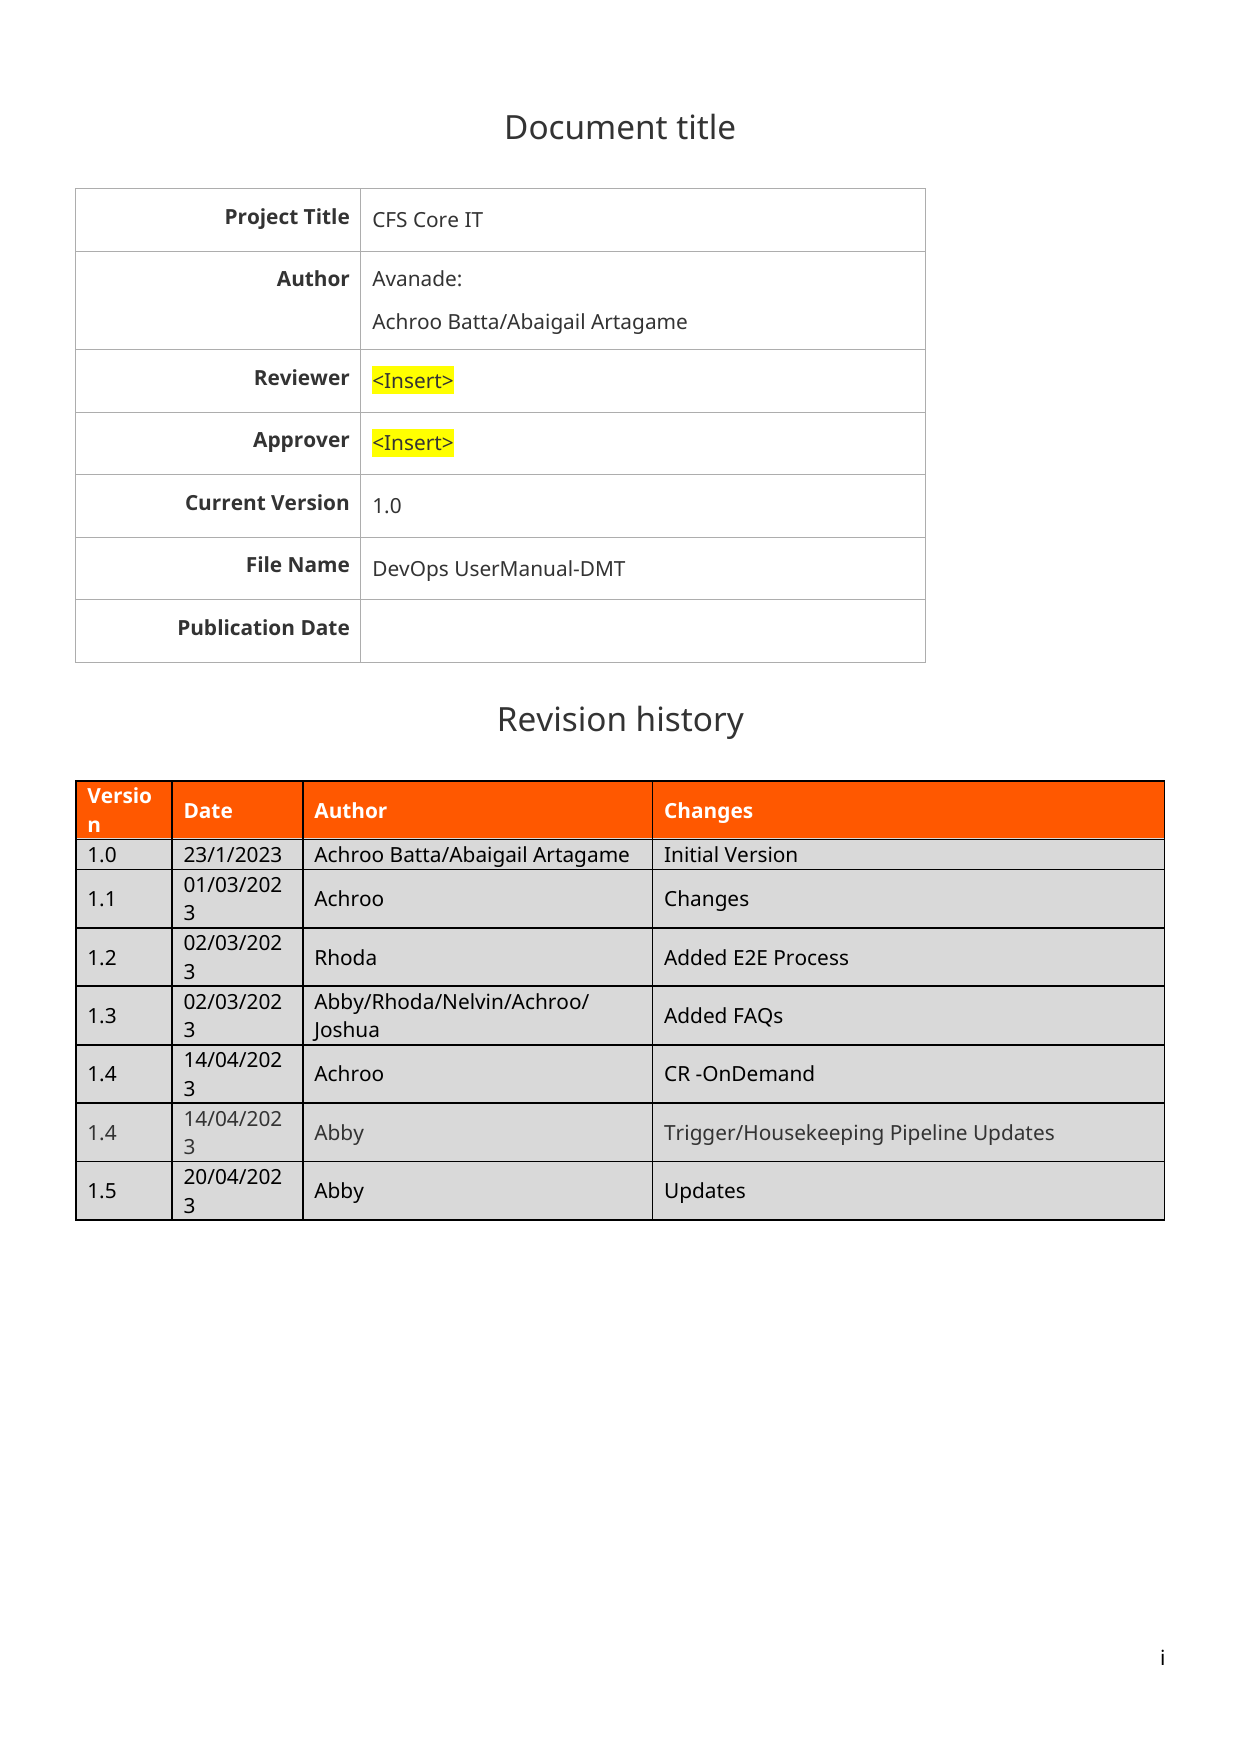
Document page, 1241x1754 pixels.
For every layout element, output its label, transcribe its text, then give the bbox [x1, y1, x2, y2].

table_cell 02/03/2023 [173, 987, 302, 1044]
table_cell 1.4 [77, 1046, 171, 1102]
table_cell Achroo Batta/Abaigail Artagame [304, 840, 652, 868]
table_cell Reviewer [76, 350, 360, 412]
table_cell 20/04/2023 [173, 1162, 302, 1219]
text Document title [75, 103, 1165, 149]
table_header Version [77, 782, 171, 838]
table_cell Trigger/Housekeeping Pipeline Updates [653, 1104, 1164, 1161]
table_cell 02/03/2023 [173, 929, 302, 985]
table_cell CR -OnDemand [653, 1046, 1164, 1102]
table_header Changes [653, 782, 1164, 838]
table_cell Current Version [76, 475, 360, 537]
table_cell 1.0 [361, 475, 925, 537]
table_cell <Insert> [361, 413, 925, 474]
table_cell <Insert> [361, 350, 925, 412]
text Revision history [75, 695, 1165, 741]
table_cell Achroo [304, 1046, 652, 1102]
table_cell Approver [76, 413, 360, 474]
table_cell 1.2 [77, 929, 171, 985]
table_cell Initial Version [653, 840, 1164, 868]
table_cell 1.0 [77, 840, 171, 868]
table_cell Abby [304, 1162, 652, 1219]
table_cell Abby/Rhoda/Nelvin/Achroo/Joshua [304, 987, 652, 1044]
table_cell Added FAQs [653, 987, 1164, 1044]
table_cell Achroo [304, 870, 652, 927]
table_header Project Title [76, 189, 360, 251]
table_cell 1.5 [77, 1162, 171, 1219]
table_cell 14/04/2023 [173, 1104, 302, 1161]
table_cell 1.1 [77, 870, 171, 927]
table_cell 01/03/2023 [173, 870, 302, 927]
table_cell Author [76, 252, 360, 349]
table_cell Changes [653, 870, 1164, 927]
table_cell 1.4 [77, 1104, 171, 1161]
table_cell Rhoda [304, 929, 652, 985]
table_header CFS Core IT [361, 189, 925, 251]
table_cell 23/1/2023 [173, 840, 302, 868]
table_header Author [304, 782, 652, 838]
table_cell 14/04/2023 [173, 1046, 302, 1102]
table_cell File Name [76, 538, 360, 599]
table_cell Abby [304, 1104, 652, 1161]
table_cell Publication Date [76, 600, 360, 662]
table_cell Avanade: Achroo Batta/Abaigail Artagame [361, 252, 925, 349]
table_cell Updates [653, 1162, 1164, 1219]
table_cell DevOps UserManual-DMT [361, 538, 925, 599]
table_cell 1.3 [77, 987, 171, 1044]
table_cell Added E2E Process [653, 929, 1164, 985]
table_header Date [173, 782, 302, 838]
table_cell [361, 600, 925, 662]
